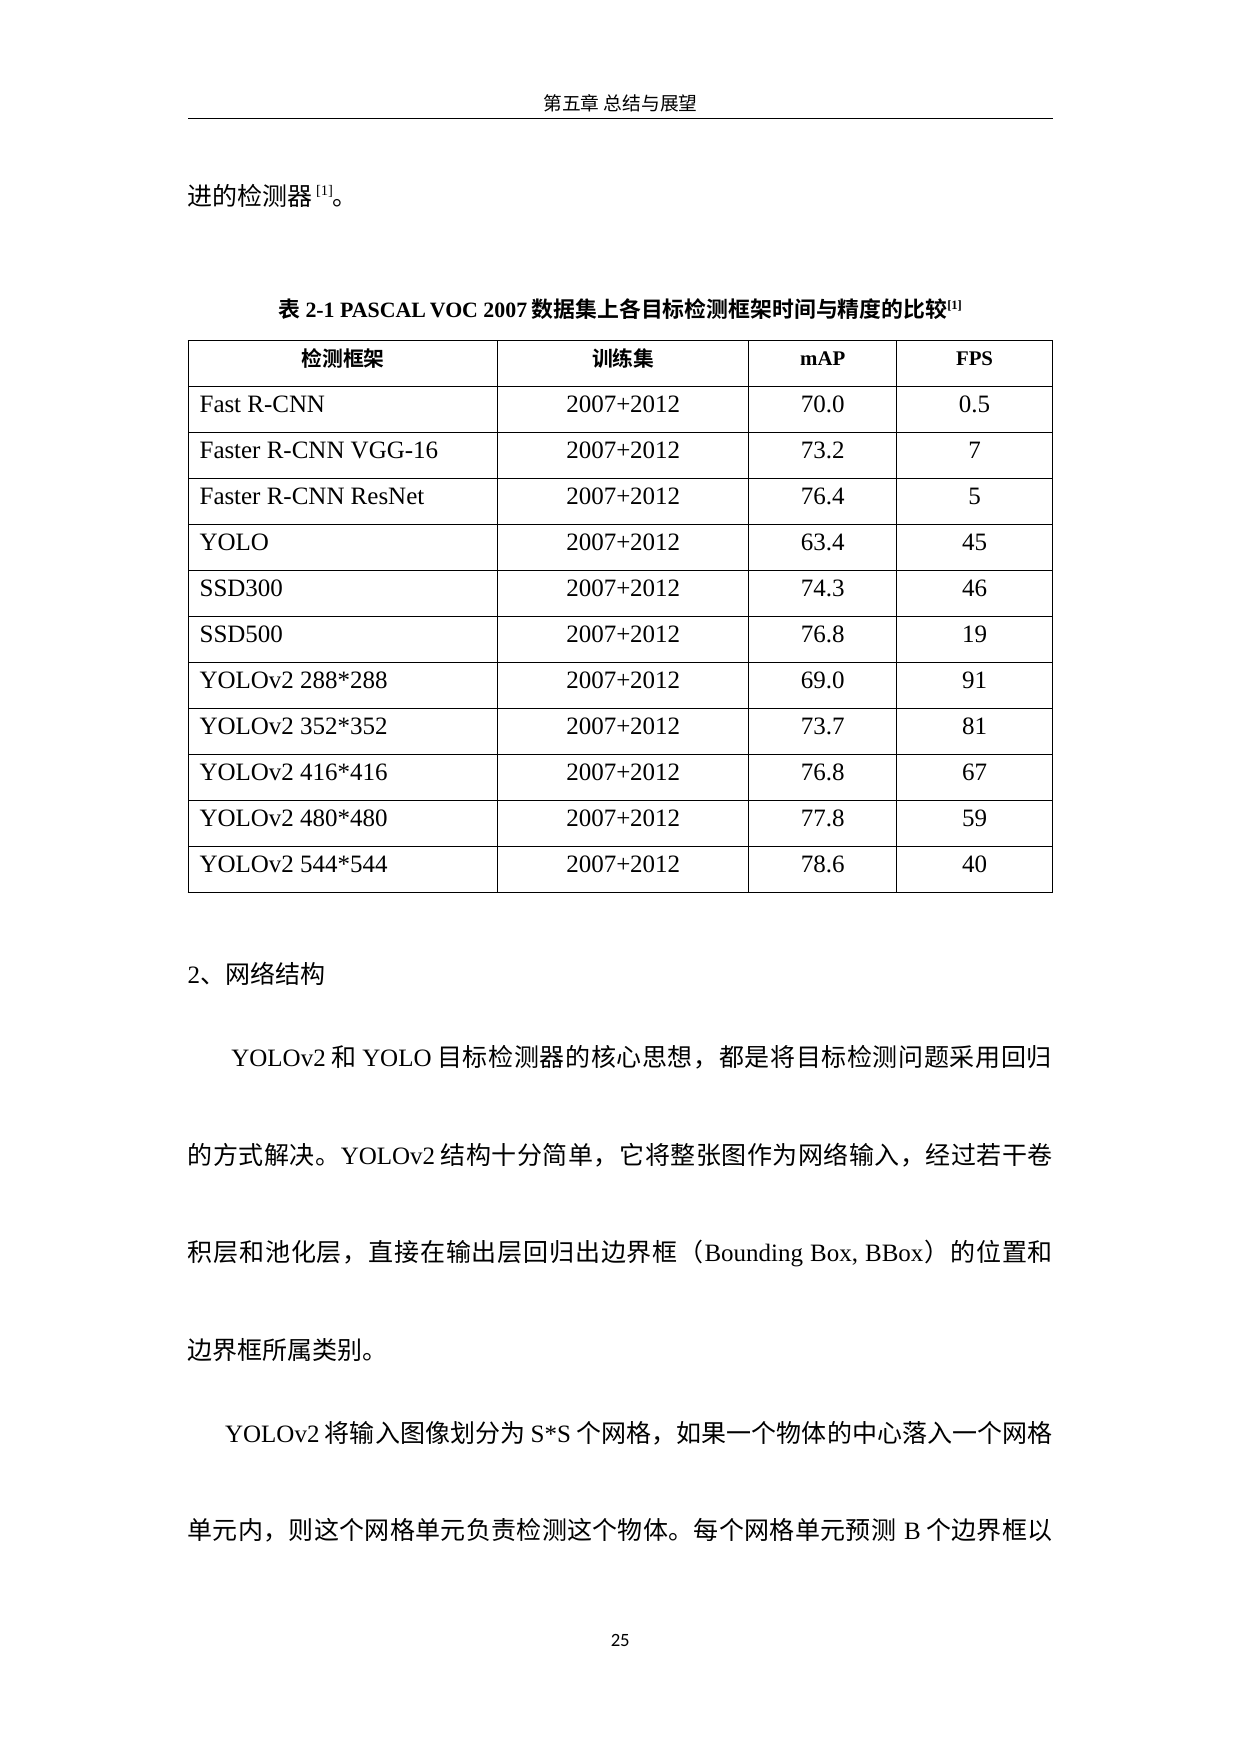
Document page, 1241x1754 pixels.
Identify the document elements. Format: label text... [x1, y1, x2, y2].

table_cell YOLOv2 416*416 [189, 755, 497, 800]
table_cell Faster R-CNN ResNet [189, 479, 497, 524]
table_cell YOLOv2 288*288 [189, 663, 497, 708]
table_cell 2007+2012 [498, 755, 748, 800]
table_cell 67 [897, 755, 1052, 800]
table_cell YOLOv2 480*480 [189, 801, 497, 846]
table_cell YOLOv2 352*352 [189, 709, 497, 754]
table_cell 91 [897, 663, 1052, 708]
table_header FPS [897, 341, 1052, 386]
table_cell 73.2 [749, 433, 896, 478]
table_cell 2007+2012 [498, 709, 748, 754]
table_cell 2007+2012 [498, 387, 748, 432]
table_cell Fast R-CNN [189, 387, 497, 432]
table_cell 40 [897, 847, 1052, 892]
table_cell SSD500 [189, 617, 497, 662]
text 表 2-1 PASCAL VOC 2007数据集上各目标检测框架时间与精度的比较[1] [187, 292, 1053, 324]
table_cell 76.4 [749, 479, 896, 524]
table_cell 46 [897, 571, 1052, 616]
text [187, 162, 1053, 227]
table_cell 69.0 [749, 663, 896, 708]
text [187, 1399, 1053, 1561]
table_cell 2007+2012 [498, 663, 748, 708]
table_cell 2007+2012 [498, 433, 748, 478]
table_cell 2007+2012 [498, 479, 748, 524]
table_cell 76.8 [749, 617, 896, 662]
table_cell 2007+2012 [498, 525, 748, 570]
table_cell 76.8 [749, 755, 896, 800]
table_cell 77.8 [749, 801, 896, 846]
table_header mAP [749, 341, 896, 386]
table_cell 81 [897, 709, 1052, 754]
table_cell 2007+2012 [498, 847, 748, 892]
table_cell 7 [897, 433, 1052, 478]
table_header 检测框架 [189, 341, 497, 386]
table_cell 74.3 [749, 571, 896, 616]
table_cell 73.7 [749, 709, 896, 754]
table_cell Faster R-CNN VGG-16 [189, 433, 497, 478]
table_cell 19 [897, 617, 1052, 662]
table_cell YOLOv2 544*544 [189, 847, 497, 892]
table_cell 0.5 [897, 387, 1052, 432]
table_header 训练集 [498, 341, 748, 386]
table_cell YOLO [189, 525, 497, 570]
table_cell 78.6 [749, 847, 896, 892]
table_cell 63.4 [749, 525, 896, 570]
table_cell 45 [897, 525, 1052, 570]
table_cell 70.0 [749, 387, 896, 432]
table_cell 2007+2012 [498, 617, 748, 662]
table_cell 59 [897, 801, 1052, 846]
text YOLOv2和YOLO目标检测器的核心思想，都是将目标检测问题采用回归的方式解决。YOLOv2结构十分简单，它将整张图作为网络输入，经过若干卷积层和池化层，直接在输出层回归出边界框（Bounding Box, BBox）的位置和边界框所属类别。 [187, 1023, 1053, 1381]
text 2、网络结构 [187, 940, 1053, 1005]
table_cell SSD300 [189, 571, 497, 616]
table_cell 5 [897, 479, 1052, 524]
table_cell 2007+2012 [498, 571, 748, 616]
table_cell 2007+2012 [498, 801, 748, 846]
